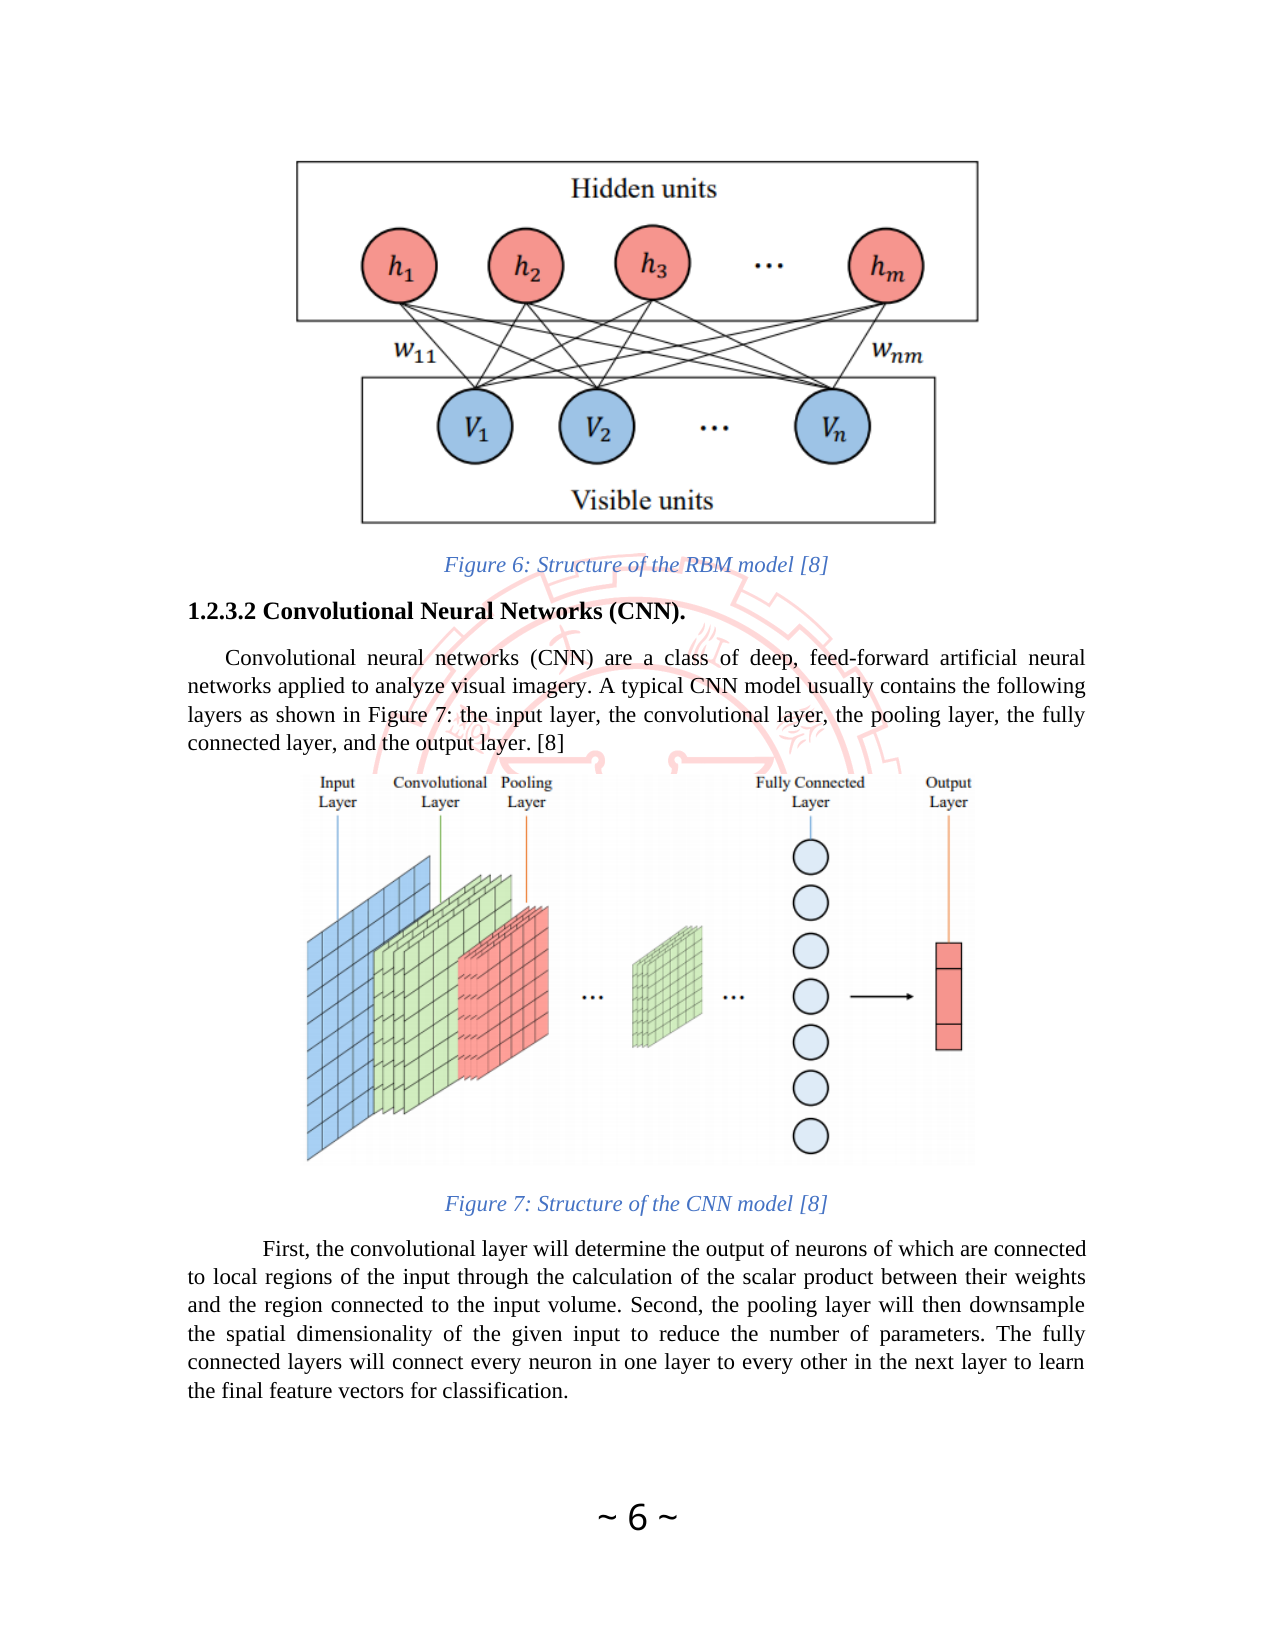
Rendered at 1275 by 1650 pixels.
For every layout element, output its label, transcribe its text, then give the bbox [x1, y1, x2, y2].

text Figure 6: Structure of the RBM model [8] [187, 551, 1087, 577]
text First, the convolutional layer will determine the output of neurons of which are connected to local regions of the input through the calculation of the scalar product between their weights and the region connected to the input volume. Second, the pooling layer will then downsample the spatial dimensionality of the given input to reduce the number of parameters. The fully connected layers will connect every neuron in one layer to every other in the next layer to learn the final feature vectors for classification. [187, 1235, 1087, 1403]
picture [300, 774, 975, 1171]
text Convolutional neural networks (CNN) are a class of deep, feed-forward artificial neural networks applied to analyze visual imagery. A typical CNN model usually contains the following layers as shown in Figure 7: the input layer, the convolutional layer, the pooling layer, the fully connected layer, and the output layer. [8] [187, 644, 1087, 756]
text Figure 7: Structure of the CNN model [8] [187, 1189, 1087, 1216]
picture [287, 150, 988, 533]
text 1.2.3.2 Convolutional Neural Networks (CNN). [187, 596, 1087, 625]
